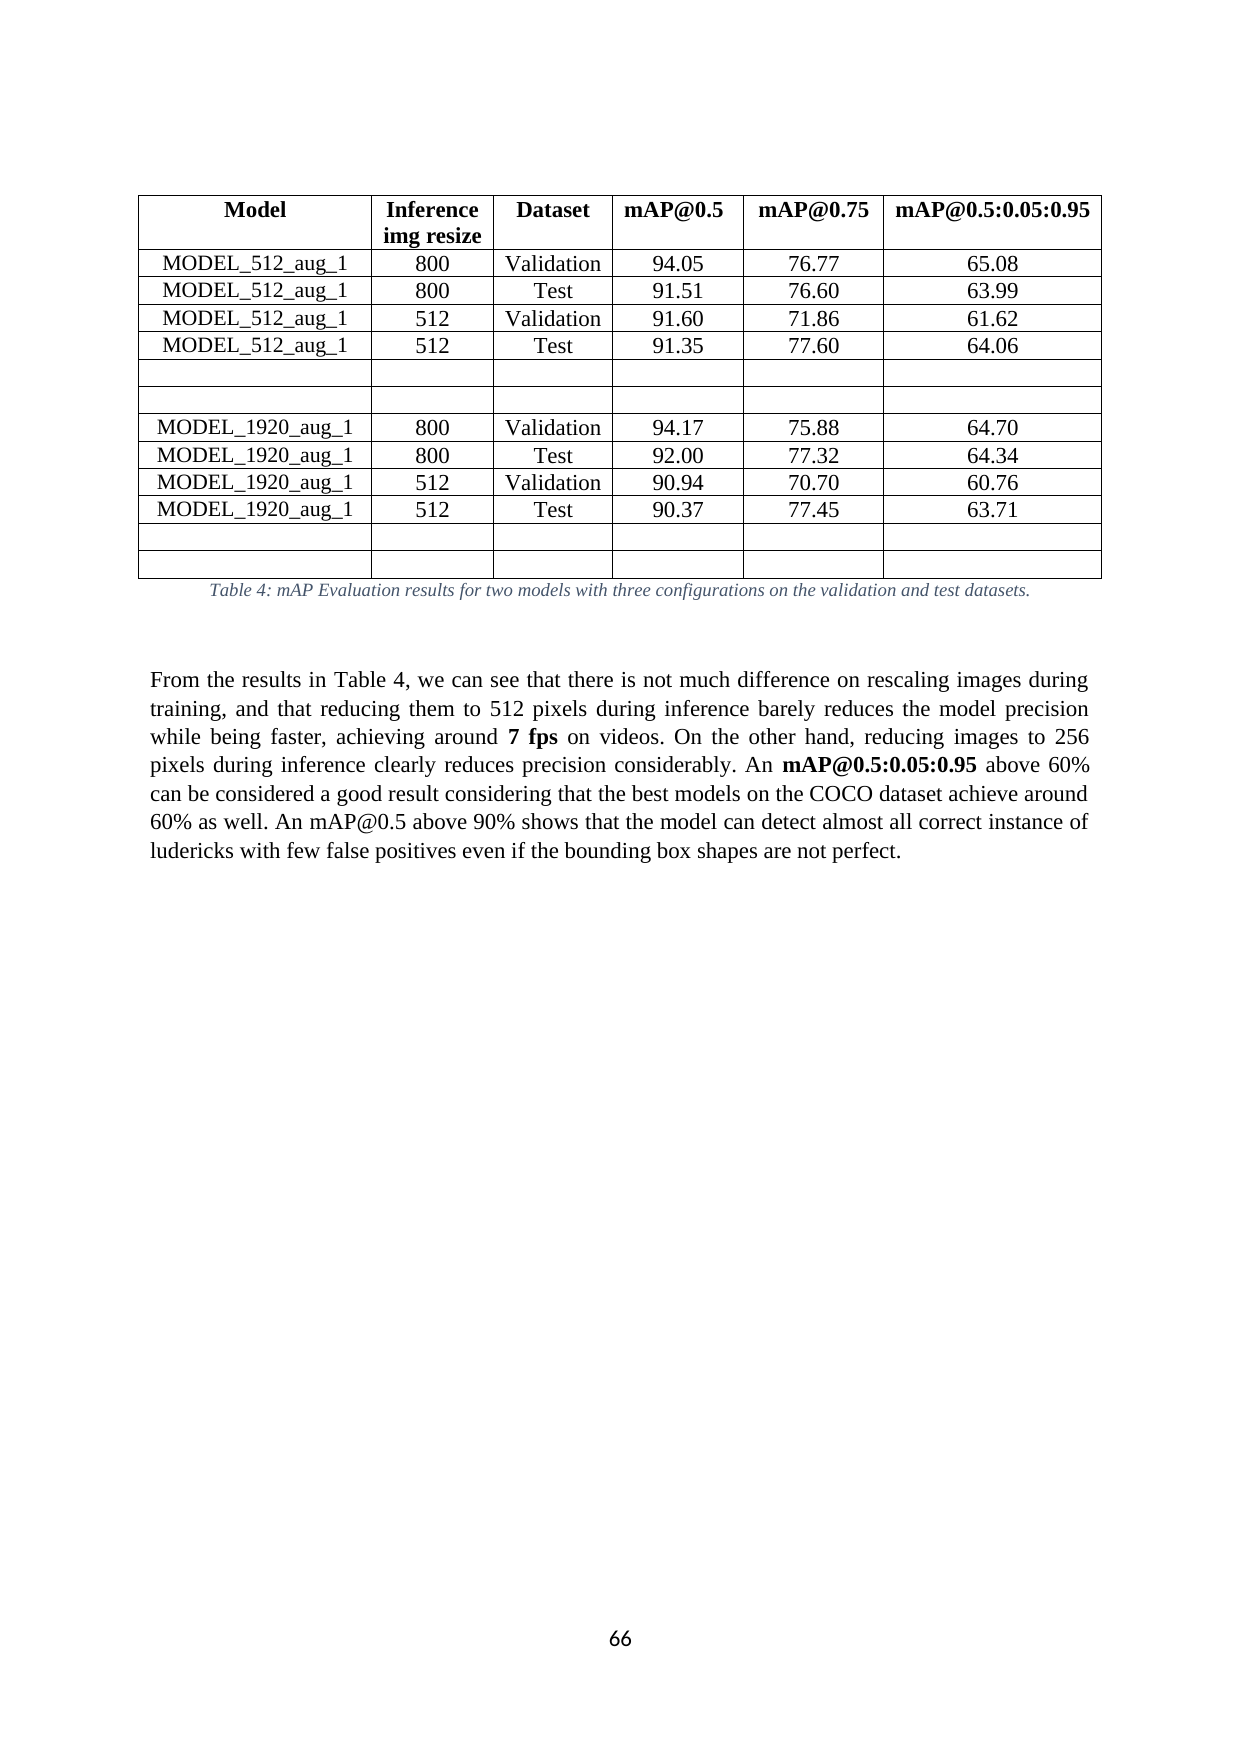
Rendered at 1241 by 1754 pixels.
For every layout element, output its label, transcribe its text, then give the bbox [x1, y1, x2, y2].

table_cell 512 [372, 332, 493, 358]
table_cell 70.70 [744, 469, 883, 495]
table_cell 512 [372, 469, 493, 495]
text From the results in Table 4, we can see that there is not much difference on rescaling images during training, and that reducing them to 512 pixels during inference barely reduces the model precision while being faster, achieving around 7 fps on videos. On the other hand, reducing images to 256 pixels during inference clearly reduces precision considerably. An mAP@0.5:0.05:0.95 above 60% can be considered a good result considering that the best models on the COCO dataset achieve around 60% as well. An mAP@0.5 above 90% shows that the model can detect almost all correct instance of ludericks with few false positives even if the bounding box shapes are not perfect. [150, 666, 1090, 863]
table_cell 63.71 [884, 496, 1101, 523]
table_cell 91.35 [613, 332, 743, 358]
table_cell MODEL_512_aug_1 [139, 332, 371, 358]
table_cell [884, 551, 1101, 578]
table_cell [139, 551, 371, 578]
table_cell 64.70 [884, 414, 1101, 441]
table_cell [613, 524, 743, 550]
table_cell 64.06 [884, 332, 1101, 358]
table_cell 64.34 [884, 442, 1101, 468]
text Table 4: mAP Evaluation results for two models with three configurations on the validation and test datasets. [150, 579, 1090, 600]
table_header Dataset [494, 196, 612, 249]
table_cell 800 [372, 250, 493, 276]
table_cell 800 [372, 442, 493, 468]
table_cell [744, 387, 883, 413]
table_cell 512 [372, 305, 493, 331]
table_cell [613, 551, 743, 578]
table_cell 92.00 [613, 442, 743, 468]
table_cell [884, 387, 1101, 413]
table_cell MODEL_1920_aug_1 [139, 414, 371, 441]
table_cell [744, 551, 883, 578]
table_cell Validation [494, 250, 612, 276]
table_cell Validation [494, 305, 612, 331]
table_cell [494, 387, 612, 413]
table_header mAP@0.75 [744, 196, 883, 249]
table_cell 60.76 [884, 469, 1101, 495]
table_cell 61.62 [884, 305, 1101, 331]
table_cell Validation [494, 414, 612, 441]
table_cell [613, 387, 743, 413]
table_cell 90.37 [613, 496, 743, 523]
table_cell 77.45 [744, 496, 883, 523]
table_header mAP@0.5:0.05:0.95 [884, 196, 1101, 249]
table_cell 77.60 [744, 332, 883, 358]
table_cell 76.77 [744, 250, 883, 276]
table_cell [372, 387, 493, 413]
table_cell [139, 387, 371, 413]
table_cell Test [494, 442, 612, 468]
table_cell Validation [494, 469, 612, 495]
table_cell [372, 360, 493, 386]
table_cell [139, 360, 371, 386]
table_cell [613, 360, 743, 386]
table_cell MODEL_1920_aug_1 [139, 496, 371, 523]
table_cell 94.05 [613, 250, 743, 276]
table_cell 91.60 [613, 305, 743, 331]
table_cell 800 [372, 277, 493, 304]
table_header Inference img resize [372, 196, 493, 249]
table_cell [494, 551, 612, 578]
table_cell 76.60 [744, 277, 883, 304]
table_cell [494, 524, 612, 550]
table_cell MODEL_1920_aug_1 [139, 442, 371, 468]
table_cell Test [494, 496, 612, 523]
table_cell MODEL_512_aug_1 [139, 277, 371, 304]
table_cell 90.94 [613, 469, 743, 495]
table_cell Test [494, 332, 612, 358]
table_cell 94.17 [613, 414, 743, 441]
table_cell [494, 360, 612, 386]
table_cell 800 [372, 414, 493, 441]
table_cell [884, 360, 1101, 386]
table_cell 91.51 [613, 277, 743, 304]
table_cell [372, 524, 493, 550]
table_cell [139, 524, 371, 550]
table_cell [744, 360, 883, 386]
table_cell MODEL_512_aug_1 [139, 305, 371, 331]
table_cell 65.08 [884, 250, 1101, 276]
table_cell MODEL_512_aug_1 [139, 250, 371, 276]
table_cell 75.88 [744, 414, 883, 441]
table_header Model [139, 196, 371, 249]
table_cell Test [494, 277, 612, 304]
table_cell 63.99 [884, 277, 1101, 304]
table_cell [884, 524, 1101, 550]
table_cell MODEL_1920_aug_1 [139, 469, 371, 495]
table_cell 77.32 [744, 442, 883, 468]
table_cell 71.86 [744, 305, 883, 331]
table_cell 512 [372, 496, 493, 523]
table_cell [372, 551, 493, 578]
table_cell [744, 524, 883, 550]
table_header mAP@0.5 [613, 196, 743, 249]
